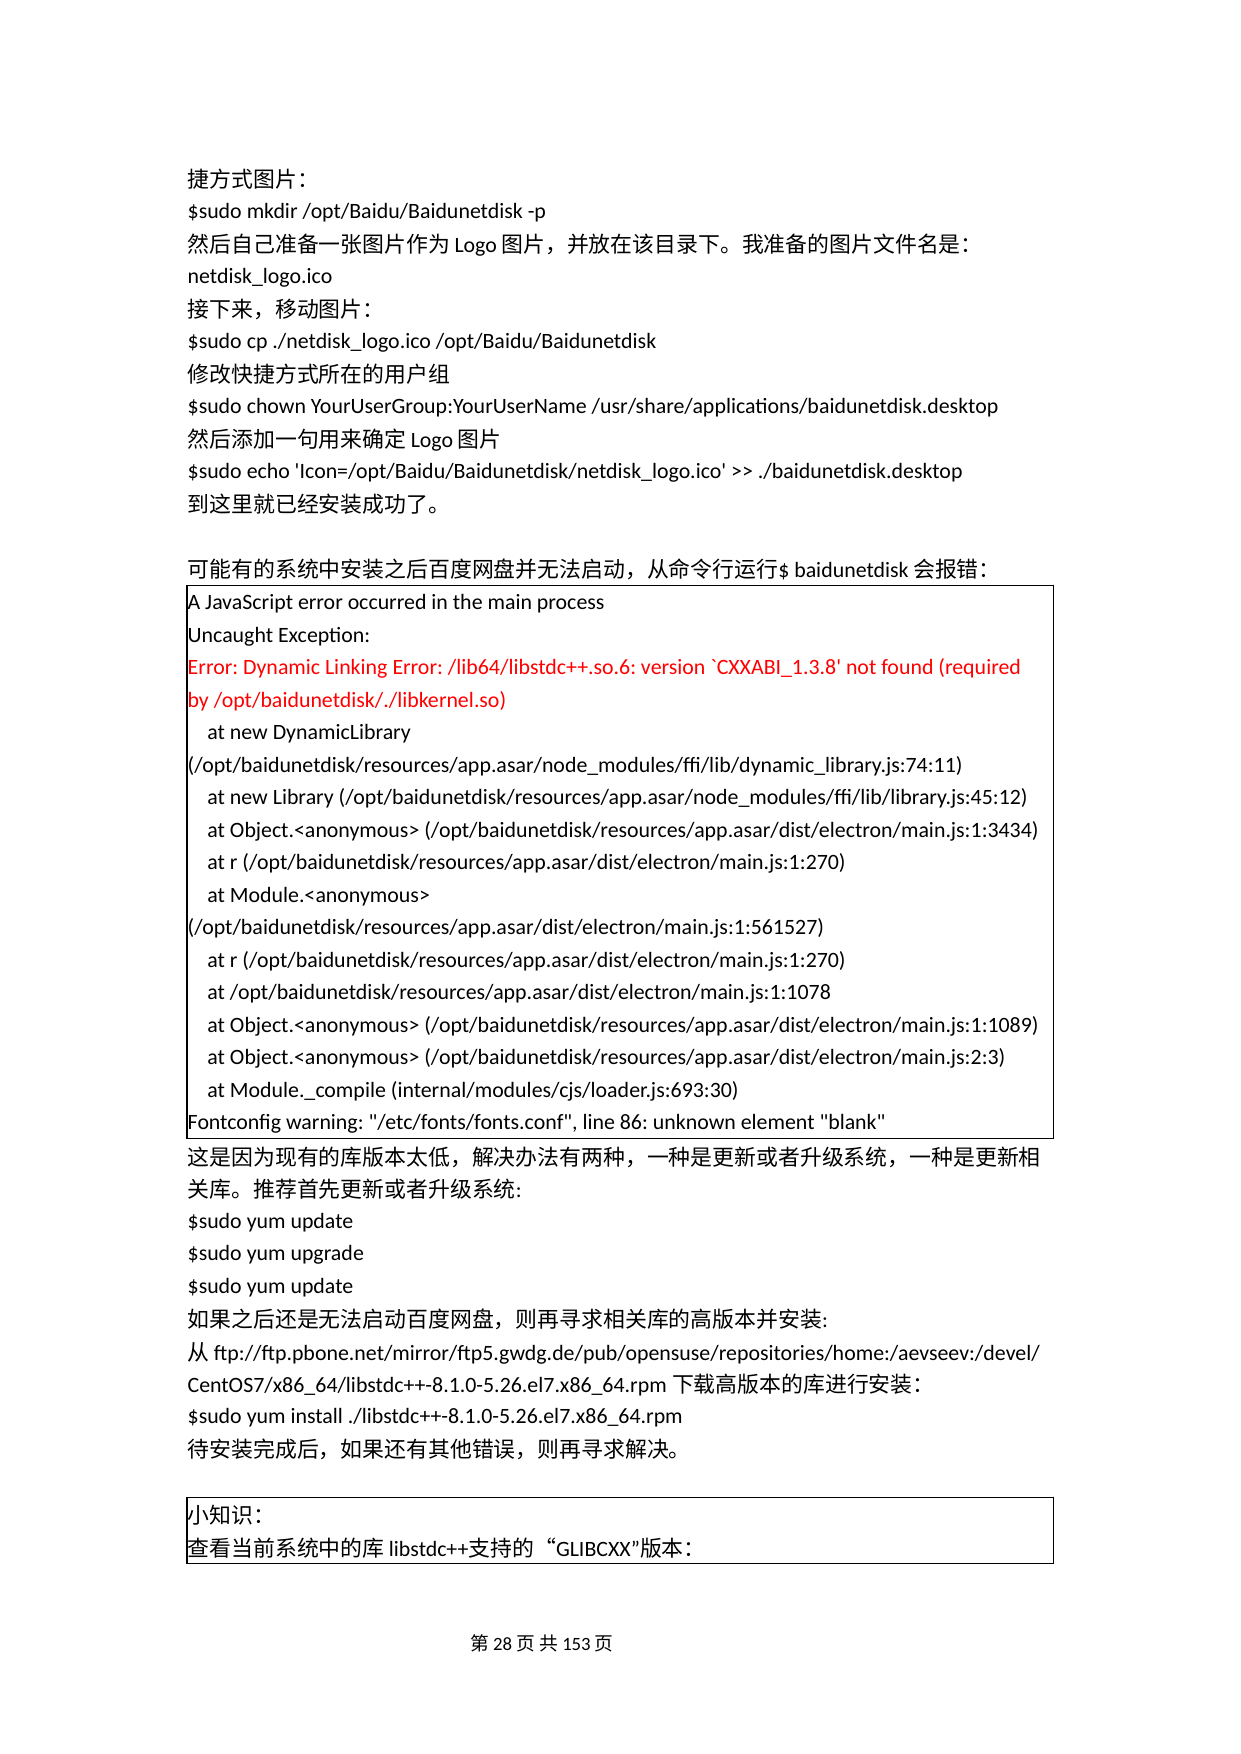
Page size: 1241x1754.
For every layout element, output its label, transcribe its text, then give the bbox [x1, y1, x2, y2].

text at Module.<anonymous> (/opt/baidunetdisk/resources/app.asar/dist/electron/main.js:1:561527) [188, 878, 1053, 943]
text at Module._compile (internal/modules/cjs/loader.js:693:30) [188, 1073, 1053, 1104]
text at /opt/baidunetdisk/resources/app.asar/dist/electron/main.js:1:1078 [188, 976, 1053, 1008]
text at r (/opt/baidunetdisk/resources/app.asar/dist/electron/main.js:1:270) [188, 846, 1053, 878]
text 可能有的系统中安装之后百度网盘并无法启动，从命令行运行$ baidunetdisk会报错： [187, 552, 1053, 584]
text 查看当前系统中的库libstdc++支持的“GLIBCXX”版本： [188, 1529, 1053, 1563]
text 修改快捷方式所在的用户组 [187, 357, 1053, 389]
text at Object.<anonymous> (/opt/baidunetdisk/resources/app.asar/dist/electron/main.js:1:1089) [188, 1008, 1053, 1041]
text 如果之后还是无法启动百度网盘，则再寻求相关库的高版本并安装: [187, 1302, 1053, 1334]
text 接下来，移动图片： [187, 292, 1053, 324]
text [187, 162, 1053, 194]
text Fontconfig warning: "/etc/fonts/fonts.conf", line 86: unknown element "blank" [188, 1104, 1053, 1138]
text at Object.<anonymous> (/opt/baidunetdisk/resources/app.asar/dist/electron/main.js:2:3) [188, 1041, 1053, 1073]
text $sudo yum update [187, 1204, 1053, 1237]
text $sudo yum upgrade [187, 1237, 1053, 1269]
text $sudo cp ./netdisk_logo.ico /opt/Baidu/Baidunetdisk [187, 324, 1053, 357]
text 这是因为现有的库版本太低，解决办法有两种，一种是更新或者升级系统，一种是更新相关库。推荐首先更新或者升级系统: [187, 1139, 1053, 1204]
text at Object.<anonymous> (/opt/baidunetdisk/resources/app.asar/dist/electron/main.js:1:3434) [188, 813, 1053, 846]
text at new DynamicLibrary (/opt/baidunetdisk/resources/app.asar/node_modules/ffi/lib/dynamic_library.js:74:11) [188, 716, 1053, 781]
text $sudo yum install ./libstdc++-8.1.0-5.26.el7.x86_64.rpm [187, 1399, 1053, 1432]
text 小知识： [188, 1498, 1053, 1529]
text $sudo echo 'Icon=/opt/Baidu/Baidunetdisk/netdisk_logo.ico' >> ./baidunetdisk.desktop [187, 454, 1053, 487]
text at new Library (/opt/baidunetdisk/resources/app.asar/node_modules/ffi/lib/library.js:45:12) [188, 781, 1053, 813]
text $sudo mkdir /opt/Baidu/Baidunetdisk -p [187, 194, 1053, 227]
text 到这里就已经安装成功了。 [187, 487, 1053, 519]
text $sudo chown YourUserGroup:YourUserName /usr/share/applications/baidunetdisk.desktop [187, 389, 1053, 422]
text 待安装完成后，如果还有其他错误，则再寻求解决。 [187, 1432, 1053, 1464]
text at r (/opt/baidunetdisk/resources/app.asar/dist/electron/main.js:1:270) [188, 943, 1053, 976]
text Error: Dynamic Linking Error: /lib64/libstdc++.so.6: version `CXXABI_1.3.8' not found (required by /opt/baidunetdisk/./libkernel.so) [188, 651, 1053, 716]
text 从ftp://ftp.pbone.net/mirror/ftp5.gwdg.de/pub/opensuse/repositories/home:/aevseev:/devel/CentOS7/x86_64/libstdc++-8.1.0-5.26.el7.x86_64.rpm 下载高版本的库进行安装： [187, 1334, 1053, 1399]
text $sudo yum update [187, 1269, 1053, 1302]
text 然后自己准备一张图片作为Logo图片，并放在该目录下。我准备的图片文件名是：netdisk_logo.ico [187, 227, 1053, 292]
text Uncaught Exception: [188, 618, 1053, 651]
text 然后添加一句用来确定Logo图片 [187, 422, 1053, 454]
text A JavaScript error occurred in the main process [188, 586, 1053, 618]
